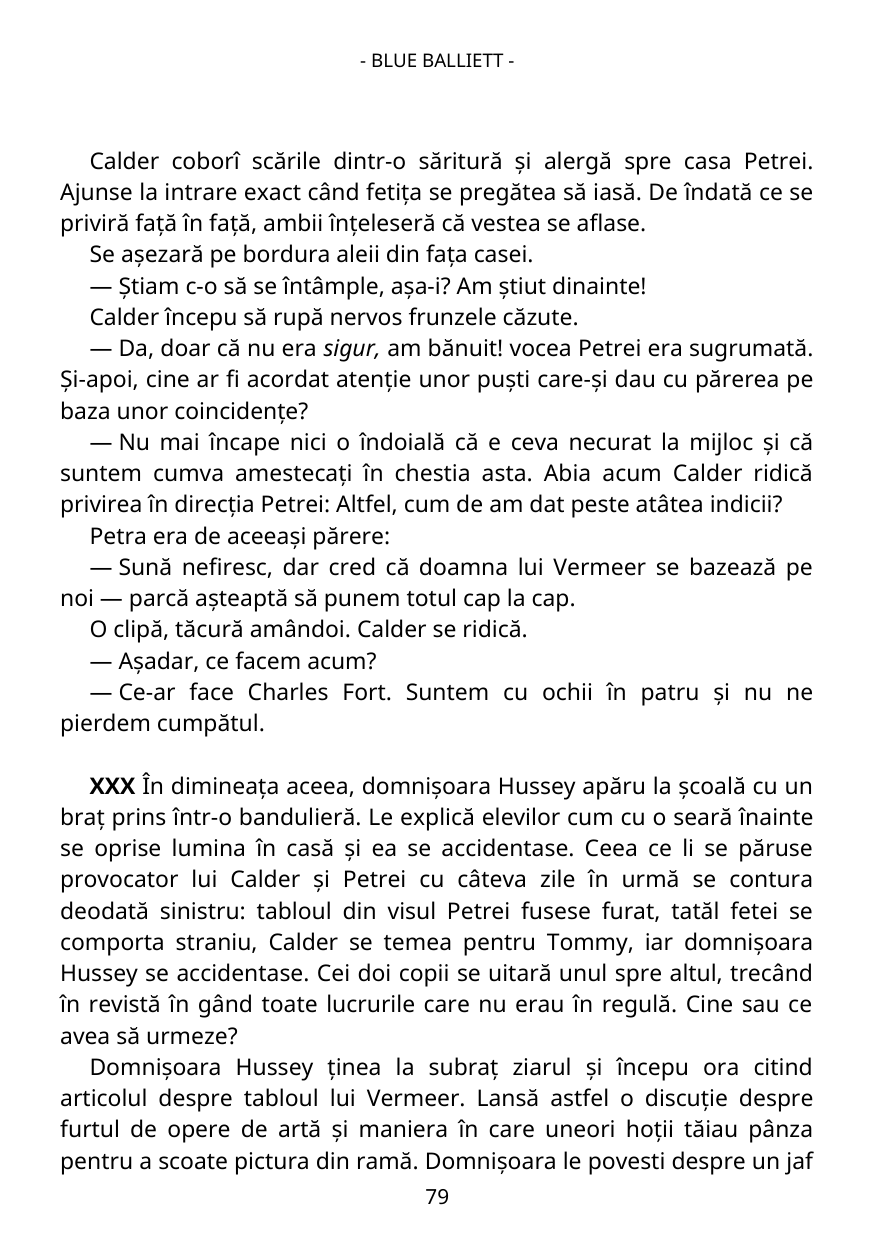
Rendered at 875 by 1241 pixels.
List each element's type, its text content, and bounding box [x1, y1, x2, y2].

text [60, 1051, 814, 1176]
text — Sună nefiresc, dar cred că doamna lui Vermeer se bazează pe noi — parcă aşteaptă să punem totul cap la cap. [60, 551, 814, 613]
text Calder începu să rupă nervos frunzele căzute. [60, 301, 814, 332]
text — Da, doar că nu era sigur, am bănuit! vocea Petrei era sugrumată. Şi-apoi, cine ar fi acordat atenţie unor puşti care-şi dau cu părerea pe baza unor coincidenţe? [60, 332, 814, 426]
text — Nu mai încape nici o îndoială că e ceva necurat la mijloc şi că suntem cumva amestecaţi în chestia asta. Abia acum Calder ridică privirea în direcţia Petrei: Altfel, cum de am dat peste atâtea indicii? [60, 426, 814, 520]
text Petra era de aceeaşi părere: [60, 520, 814, 551]
text — Ştiam c-o să se întâmple, aşa-i? Am ştiut dinainte! [60, 270, 814, 301]
text — Ce-ar face Charles Fort. Suntem cu ochii în patru şi nu ne pierdem cumpătul. [60, 676, 814, 738]
text Se aşezară pe bordura aleii din faţa casei. [60, 238, 814, 270]
text XXX În dimineaţa aceea, domnişoara Hussey apăru la şcoală cu un braţ prins într-o bandulieră. Le explică elevilor cum cu o seară înainte se oprise lumina în casă şi ea se accidentase. Ceea ce li se păruse provocator lui Calder şi Petrei cu câteva zile în urmă se contura deodată sinistru: tabloul din visul Petrei fusese furat, tatăl fetei se comporta straniu, Calder se temea pentru Tommy, iar domnişoara Hussey se accidentase. Cei doi copii se uitară unul spre altul, trecând în revistă în gând toate lucrurile care nu erau în regulă. Cine sau ce avea să urmeze? [60, 770, 814, 1051]
text O clipă, tăcură amândoi. Calder se ridică. [60, 613, 814, 645]
text Calder coborî scările dintr-o săritură şi alergă spre casa Petrei. Ajunse la intrare exact când fetiţa se pregătea să iasă. De îndată ce se priviră faţă în faţă, ambii înţeleseră că vestea se aflase. [60, 145, 814, 238]
text — Aşadar, ce facem acum? [60, 645, 814, 676]
